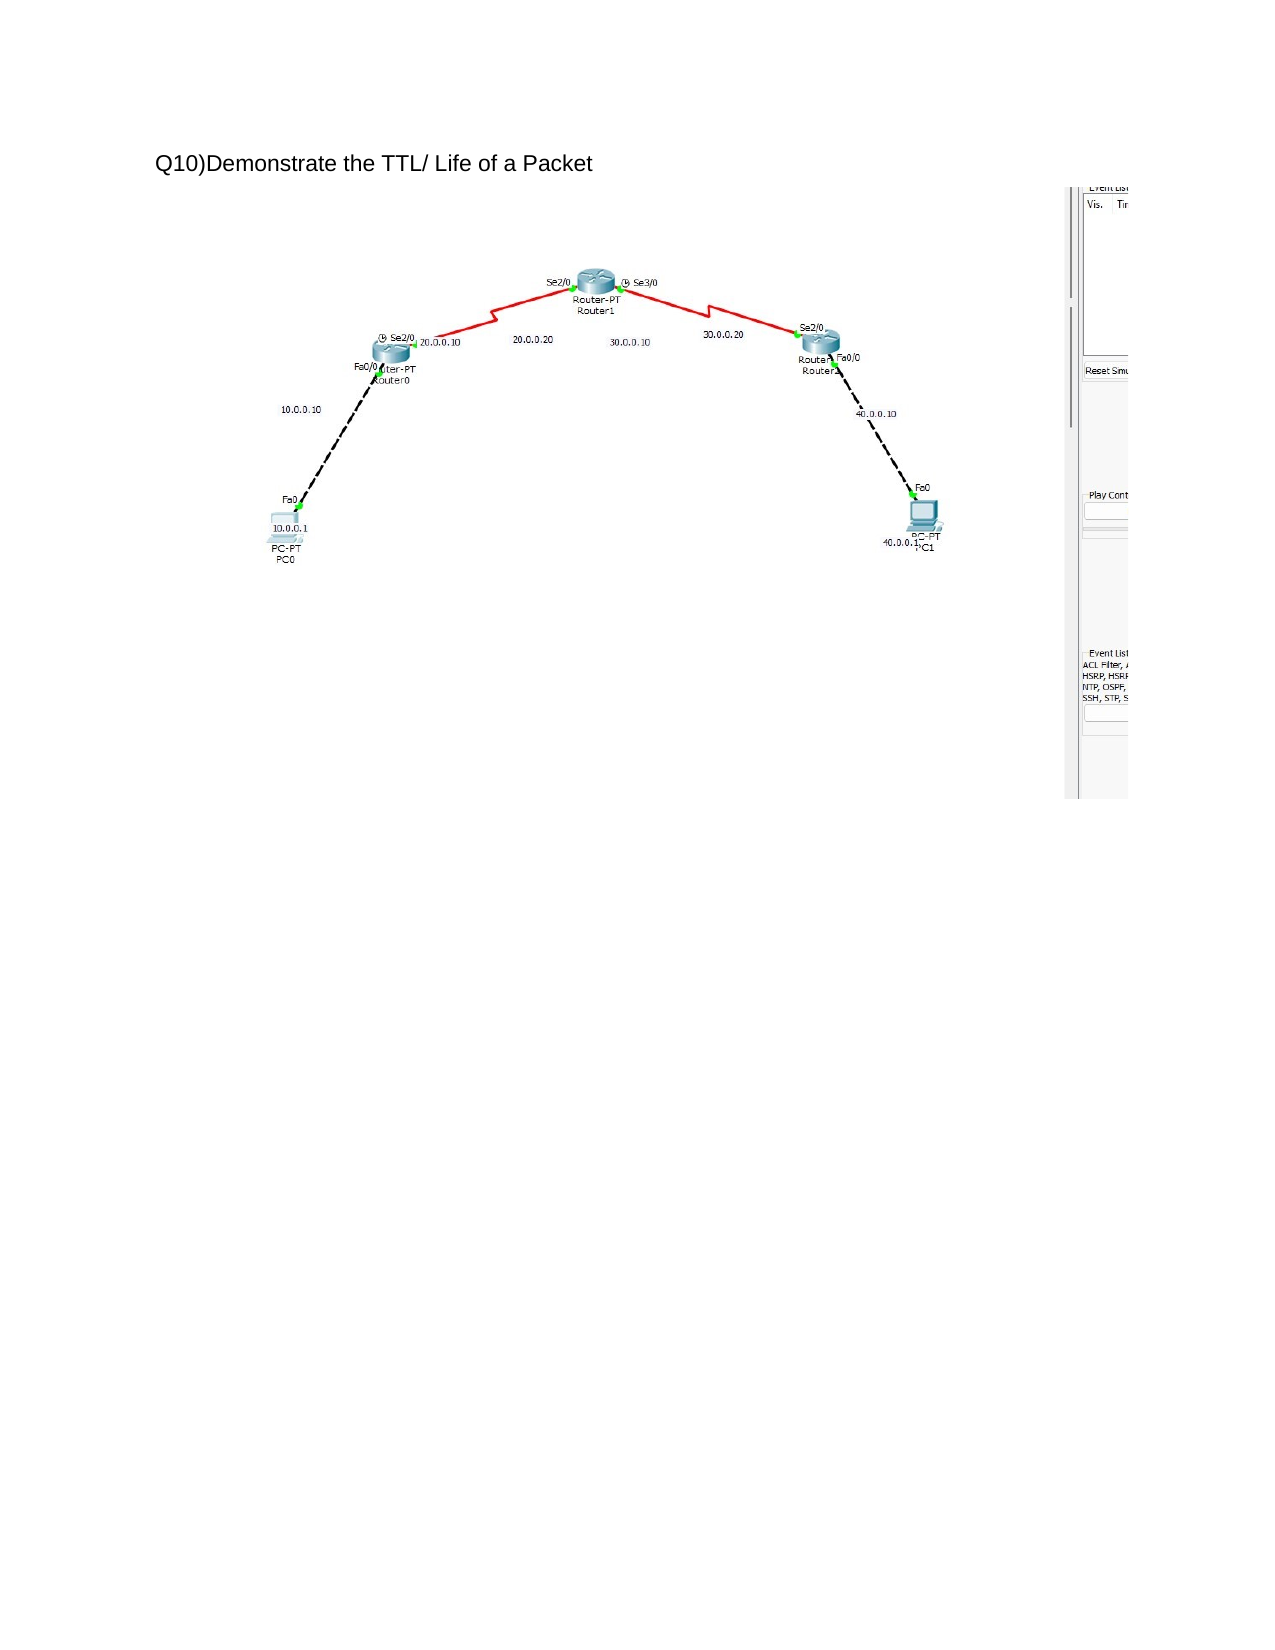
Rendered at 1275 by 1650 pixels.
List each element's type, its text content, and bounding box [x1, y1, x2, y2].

picture [153, 187, 1129, 799]
text Q10)Demonstrate the TTL/ Life of a Packet [148, 150, 1125, 176]
